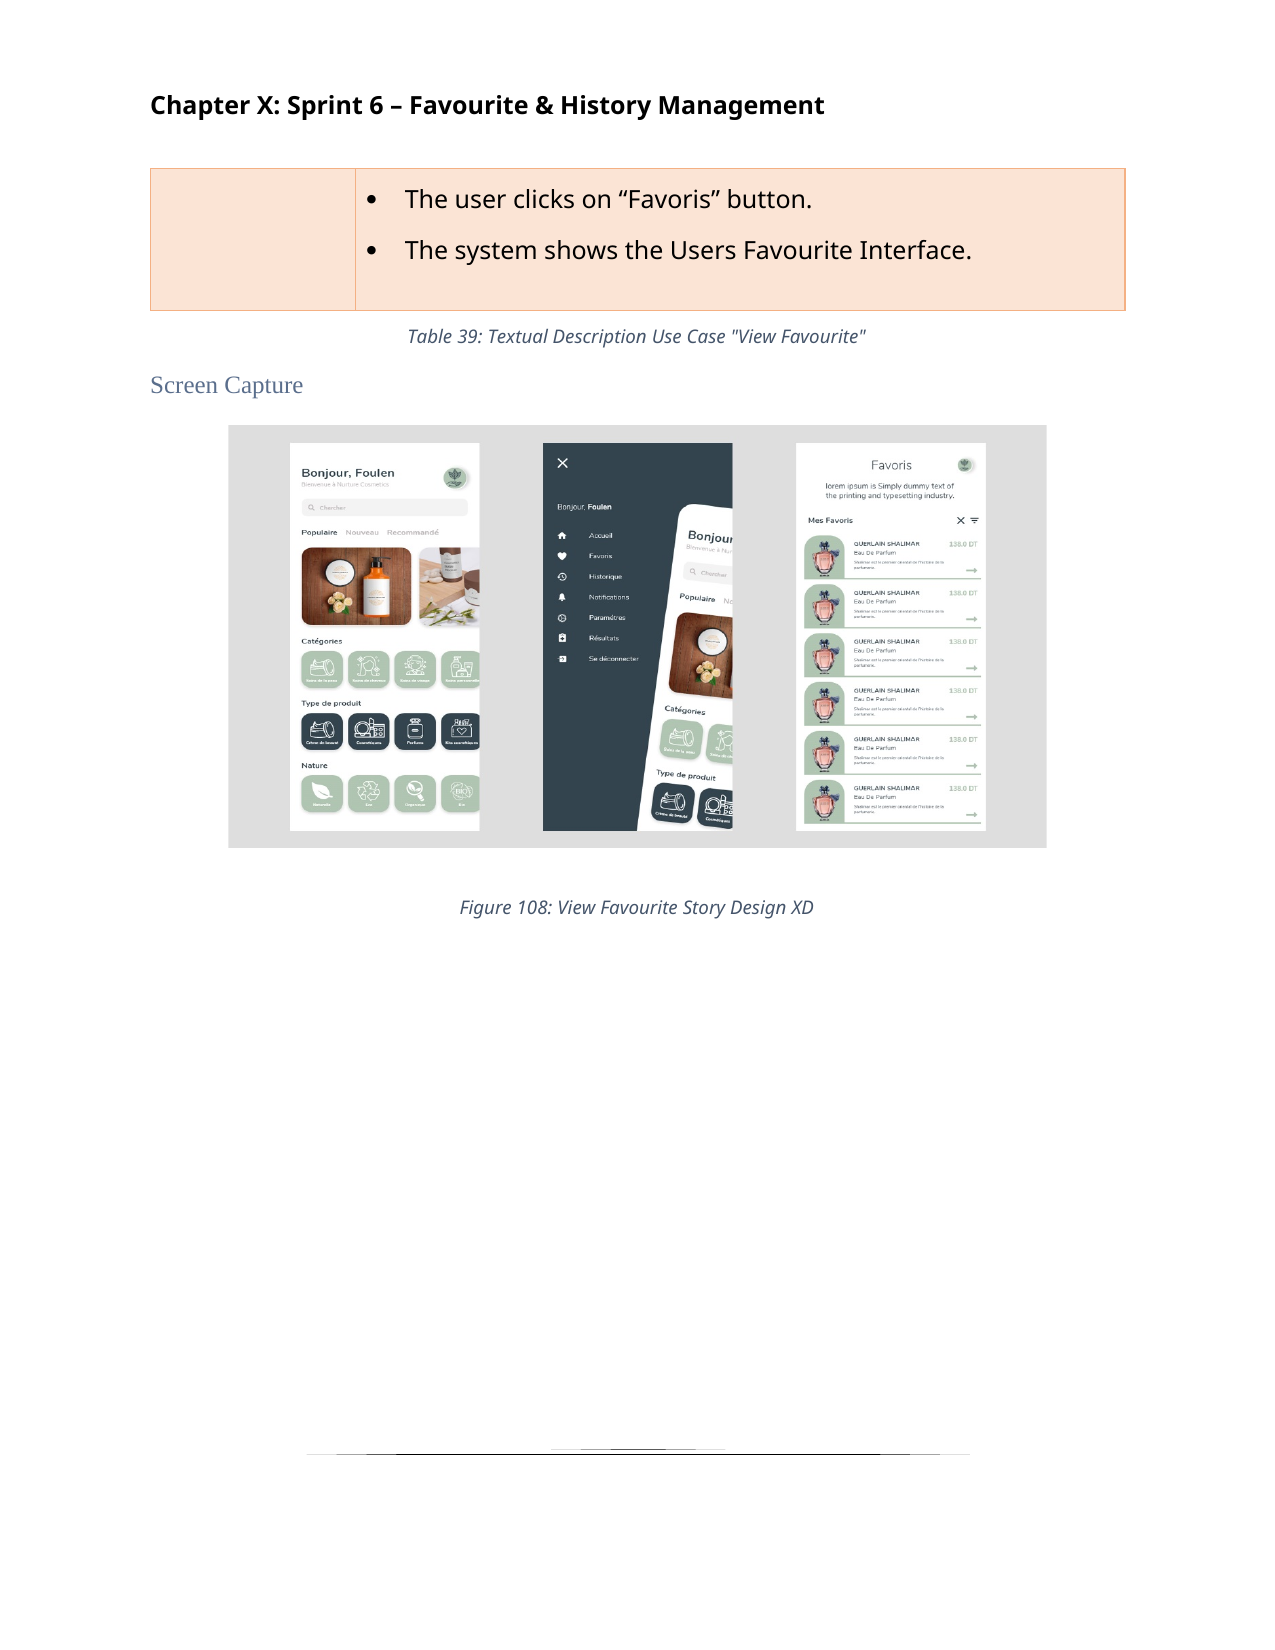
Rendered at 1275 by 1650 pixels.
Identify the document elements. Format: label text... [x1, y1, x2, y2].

text Table 39: Textual Description Use Case "View Favourite" [150, 324, 1125, 349]
picture [228, 425, 1047, 848]
subtitle Screen Capture [150, 370, 1125, 399]
text Figure 108: View Favourite Story Design XD [150, 894, 1125, 920]
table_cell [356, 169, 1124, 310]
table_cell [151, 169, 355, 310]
